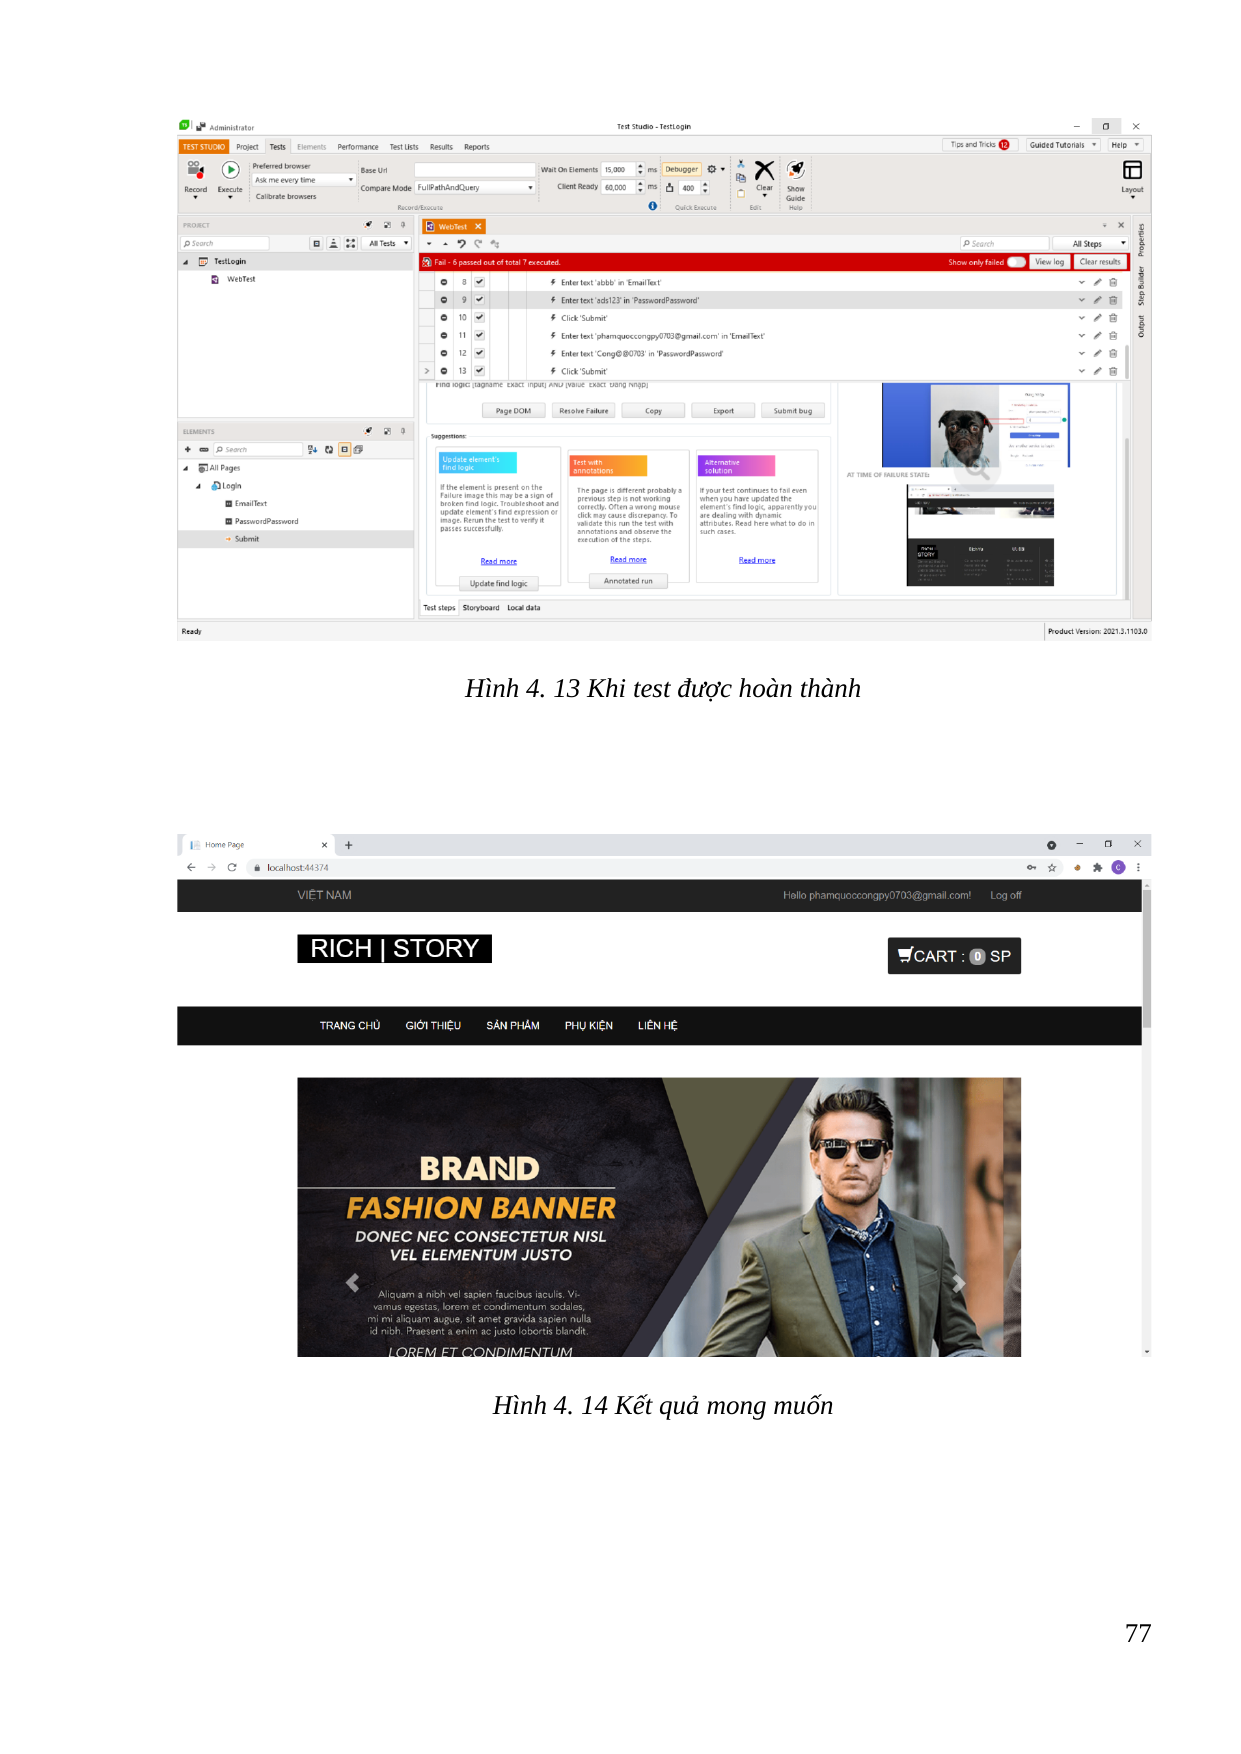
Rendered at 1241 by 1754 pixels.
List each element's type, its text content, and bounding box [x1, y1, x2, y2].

picture [177, 118, 1152, 641]
picture [177, 834, 1152, 1357]
